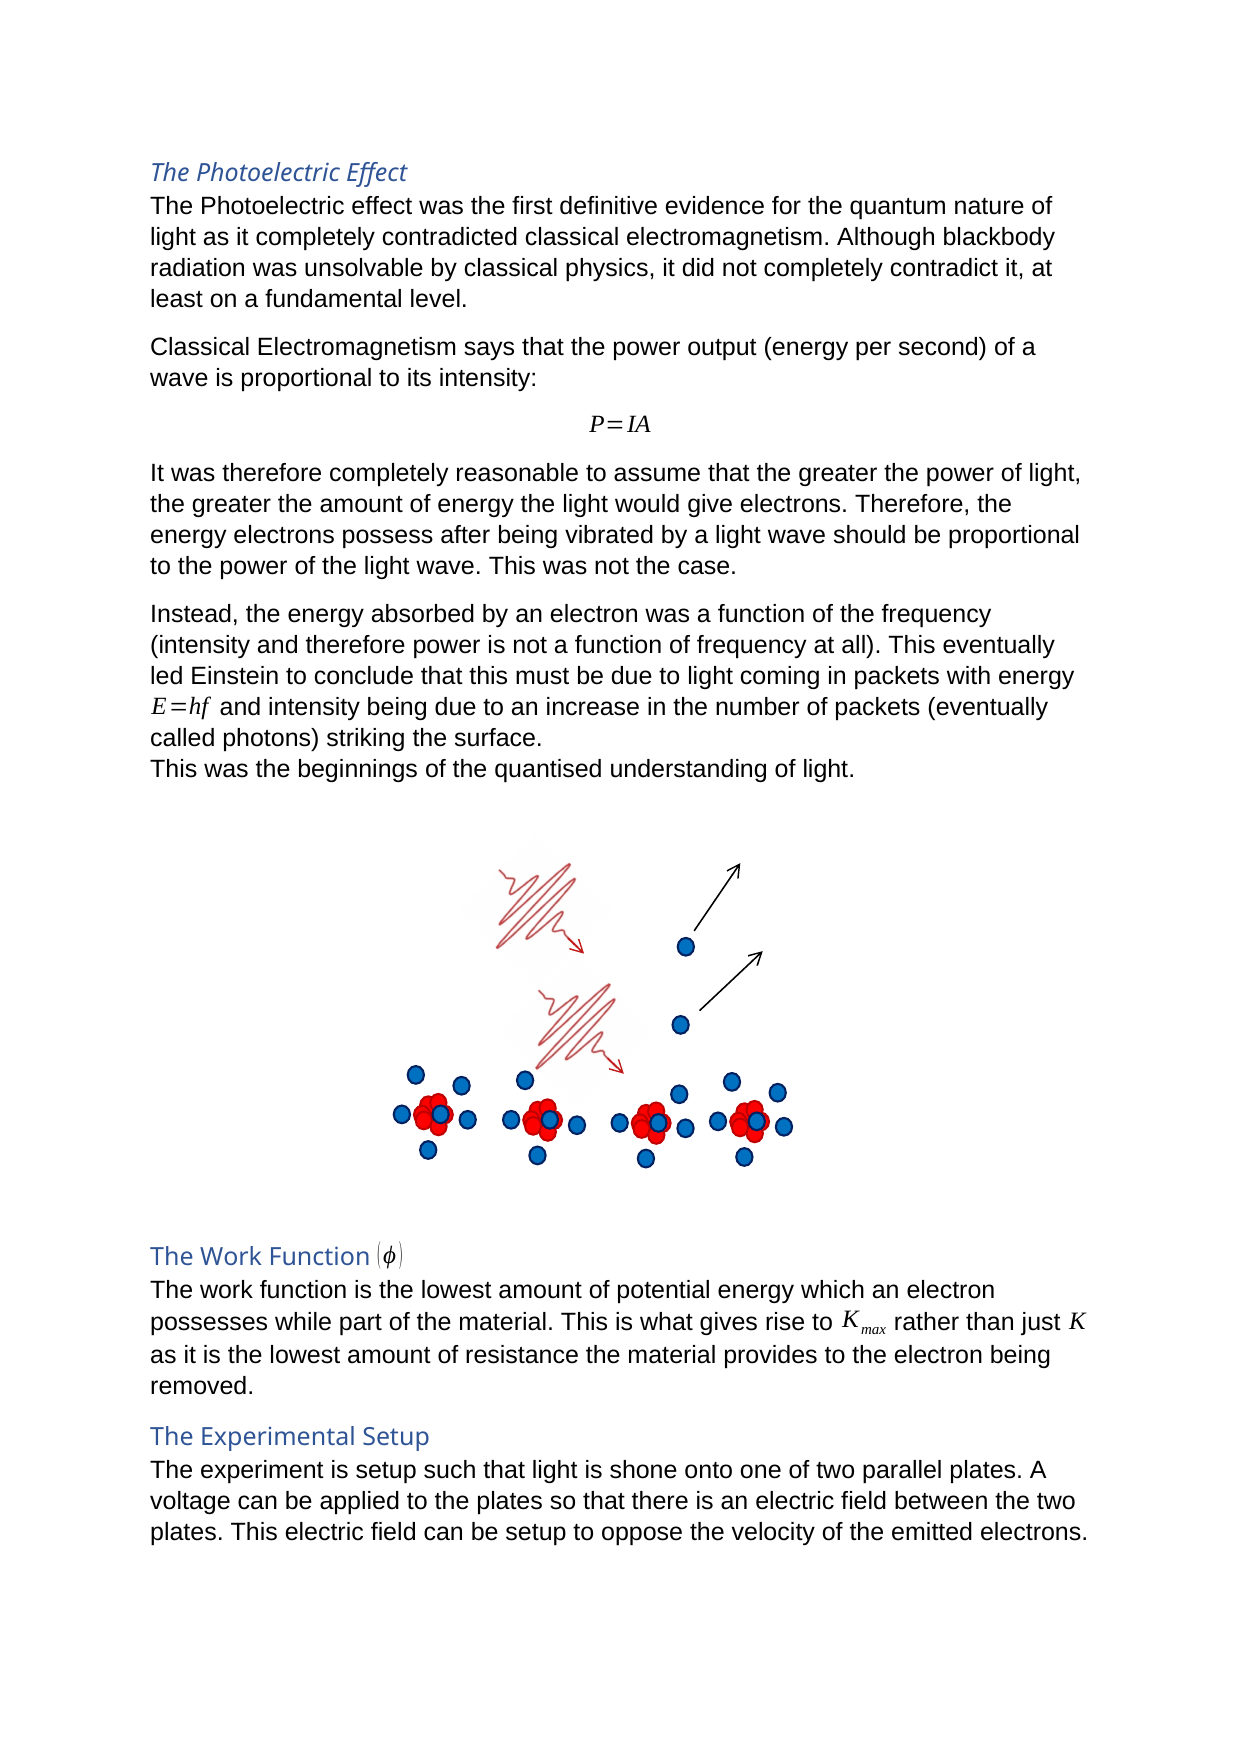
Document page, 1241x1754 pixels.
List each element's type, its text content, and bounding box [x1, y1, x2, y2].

picture [458, 831, 656, 1109]
subtitle The Experimental Setup [150, 1418, 1090, 1452]
text Classical Electromagnetism says that the power output (energy per second) of a wave is proportional to its intensity: [150, 332, 1090, 392]
text The experiment is setup such that light is shone onto one of two parallel plates. A voltage can be applied to the plates so that there is an electric field between the two plates. This electric field can be setup to oppose the velocity of the emitted electrons. [150, 1455, 1090, 1546]
subtitle The Photoelectric Effect [150, 154, 1090, 188]
text The work function is the lowest amount of potential energy which an electron possesses while part of the material. This is what gives rise to rather than just as it is the lowest amount of resistance the material provides to the electron being removed. [150, 1275, 1090, 1399]
text Instead, the energy absorbed by an electron was a function of the frequency (intensity and therefore power is not a function of frequency at all). This eventually led Einstein to conclude that this must be due to light coming in packets with energy and intensity being due to an increase in the number of packets (eventually called photons) striking the surface. This was the beginnings of the quantised understanding of light. [150, 599, 1090, 783]
text The Photoelectric effect was the first definitive evidence for the quantum nature of light as it completely contradicted classical electromagnetism. Although blackbody radiation was unsolvable by classical physics, it did not completely contradict it, at least on a fundamental level. [150, 191, 1090, 313]
subtitle The Work Function [150, 1238, 1090, 1272]
text It was therefore completely reasonable to assume that the greater the power of light, the greater the amount of energy the light would give electrons. Therefore, the energy electrons possess after being vibrated by a light wave should be proportional to the power of the light wave. This was not the case. [150, 458, 1090, 580]
